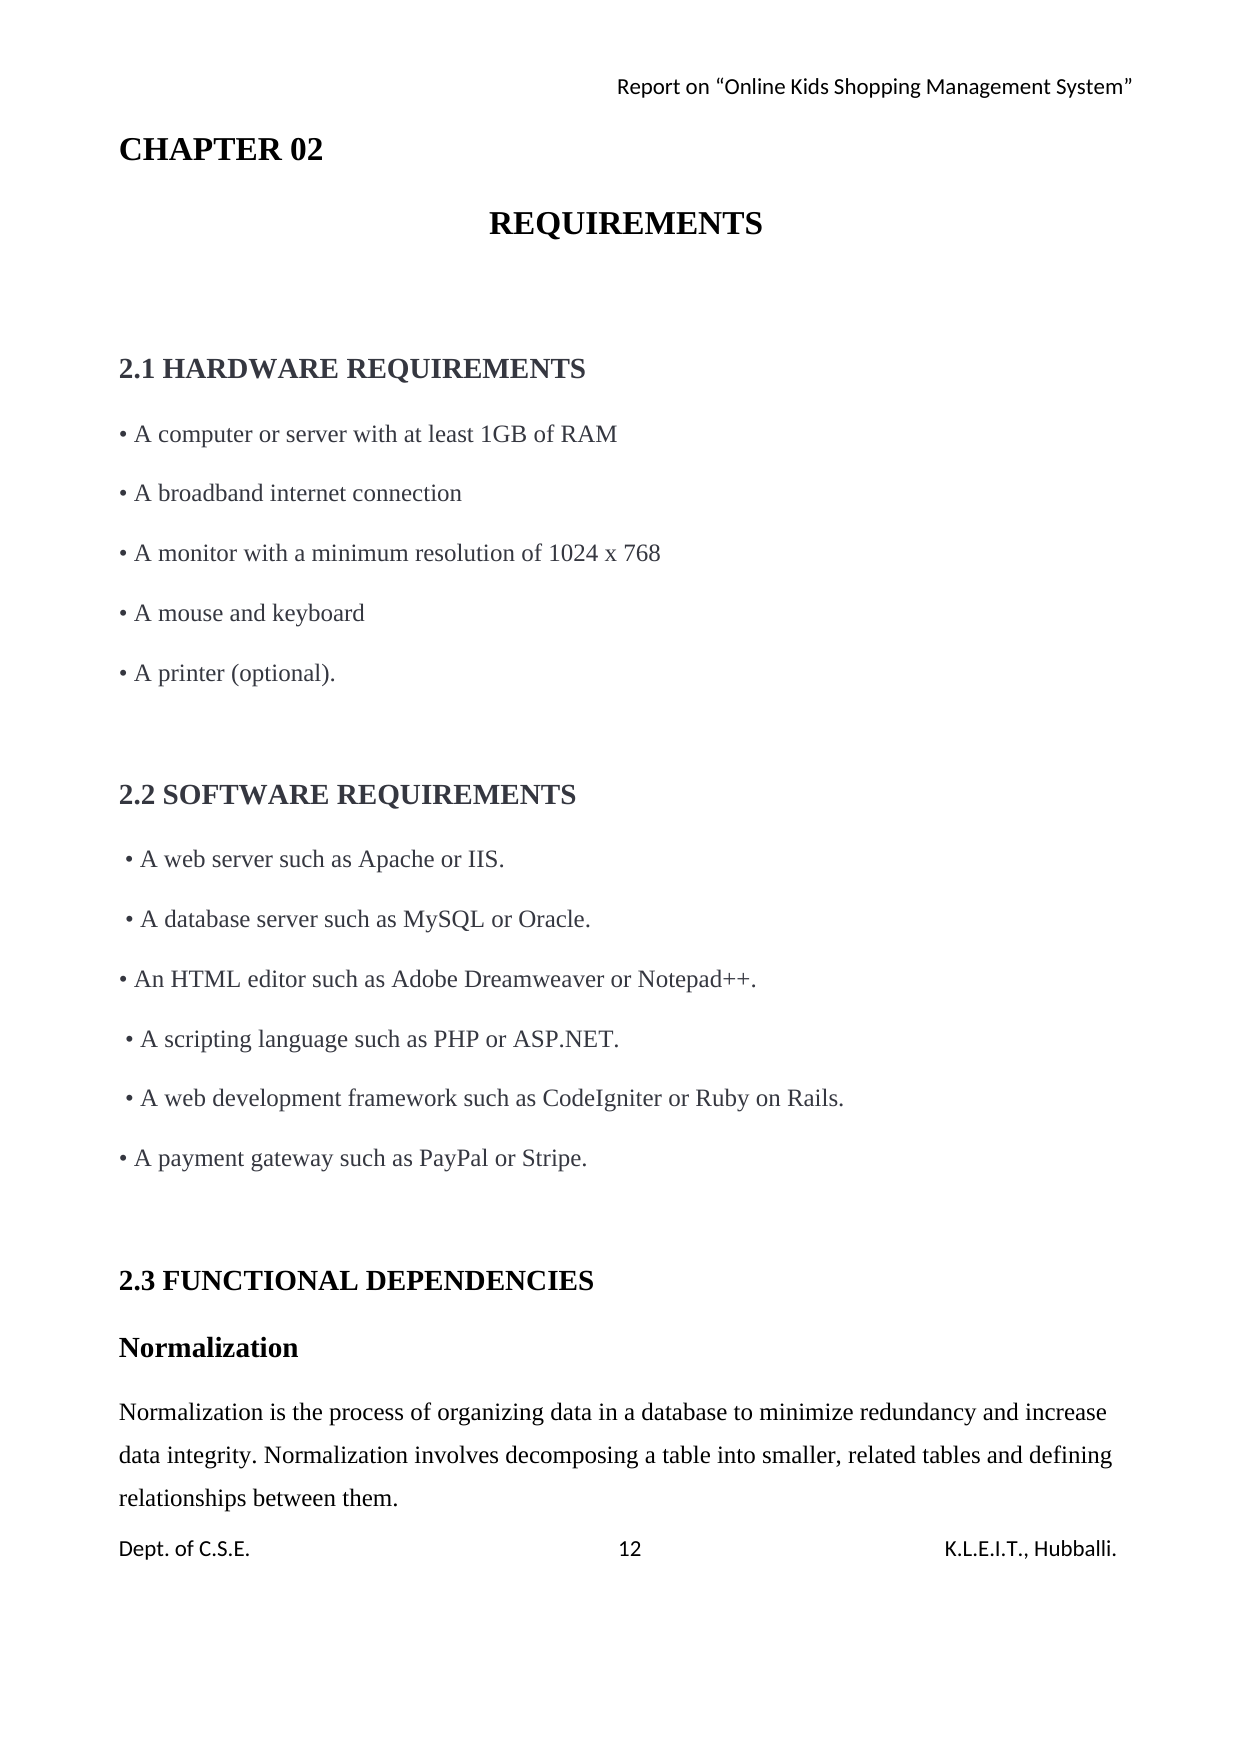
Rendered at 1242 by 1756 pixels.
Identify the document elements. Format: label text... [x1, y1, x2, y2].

text • A mouse and keyboard [119, 598, 1133, 627]
text • A web server such as Apache or IIS. [119, 844, 1133, 873]
text • A payment gateway such as PayPal or Stripe. [119, 1143, 1133, 1172]
text CHAPTER 02 [119, 129, 1133, 167]
text • A web development framework such as CodeIgniter or Ruby on Rails. [119, 1083, 1133, 1112]
text • A computer or server with at least 1GB of RAM [119, 419, 1133, 447]
text • A printer (optional). [119, 658, 1133, 687]
text 2.1 HARDWARE REQUIREMENTS [119, 352, 1133, 385]
text • A scripting language such as PHP or ASP.NET. [119, 1024, 1133, 1052]
text 2.2 SOFTWARE REQUIREMENTS [119, 777, 1133, 811]
text • A database server such as MySQL or Oracle. [119, 904, 1133, 933]
text • An HTML editor such as Adobe Dreamweaver or Notepad++. [119, 964, 1133, 993]
text REQUIREMENTS [119, 203, 1133, 242]
text Normalization [119, 1330, 1133, 1363]
text • A broadband internet connection [119, 478, 1133, 507]
text • A monitor with a minimum resolution of 1024 x 768 [119, 538, 1133, 567]
text 2.3 FUNCTIONAL DEPENDENCIES [119, 1263, 1133, 1296]
text Normalization is the process of organizing data in a database to minimize redundancy and increase data integrity. Normalization involves decomposing a table into smaller, related tables and defining relationships between them. [119, 1397, 1133, 1512]
